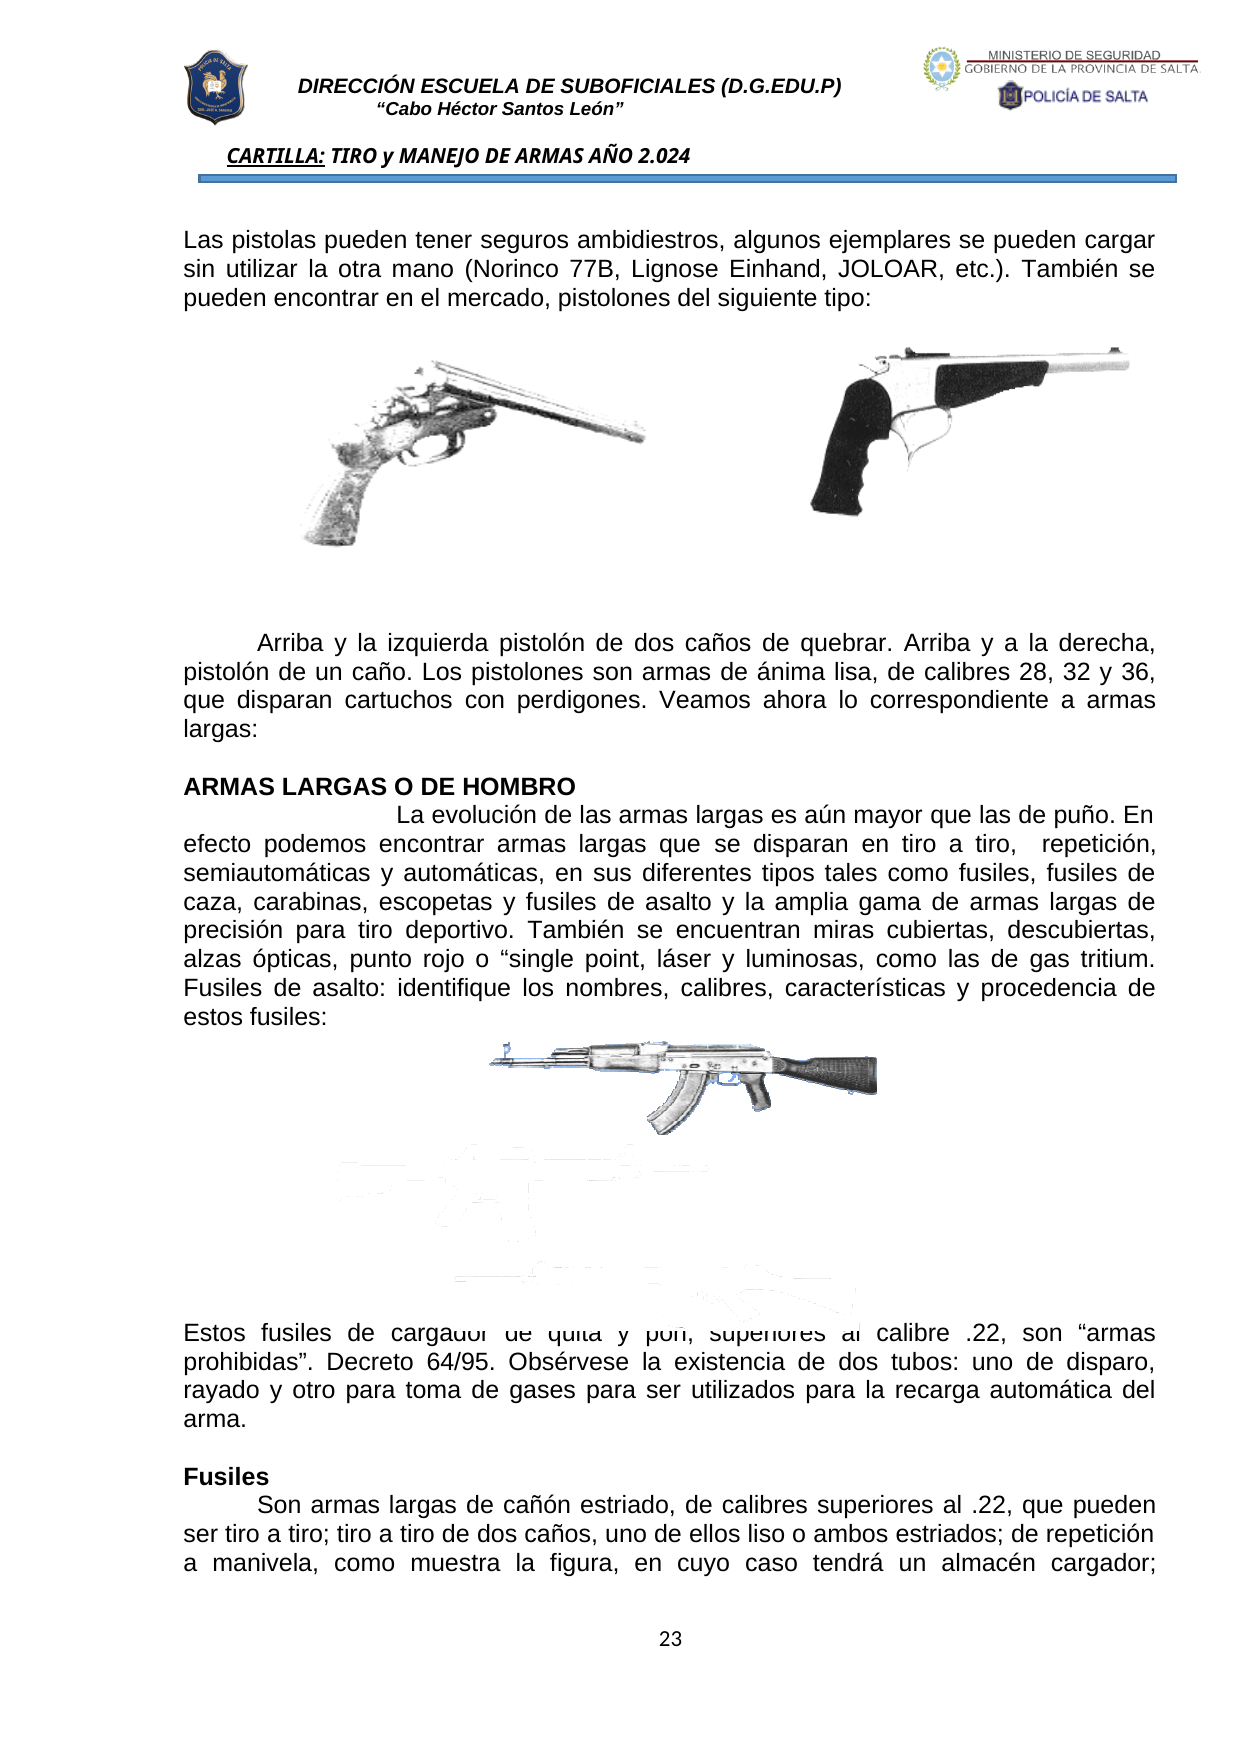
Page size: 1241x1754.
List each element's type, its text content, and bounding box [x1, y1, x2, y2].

text Fusiles [183, 1462, 1157, 1490]
text Las pistolas pueden tener seguros ambidiestros, algunos ejemplares se pueden cargar sin utilizar la otra mano (Norinco 77B, Lignose Einhand, JOLOAR, etc.). También se pueden encontrar en el mercado, pistolones del siguiente tipo: [183, 225, 1157, 312]
picture [917, 46, 1227, 129]
picture [182, 46, 250, 129]
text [183, 1490, 1157, 1577]
text Estos fusiles de cargador de quita y pon, superiores al calibre .22, son “armas prohibidas”. Decreto 64/95. Obsérvese la existencia de dos tubos: uno de disparo, rayado y otro para toma de gases para ser utilizados para la recarga automática del arma. [183, 1318, 1157, 1433]
text Arriba y la izquierda pistolón de dos caños de quebrar. Arriba y a la derecha, pistolón de un caño. Los pistolones son armas de ánima lisa, de calibres 28, 32 y 36, que disparan cartuchos con perdigones. Veamos ahora lo correspondiente a armas largas: [183, 628, 1157, 743]
text La evolución de las armas largas es aún mayor que las de puño. En efecto podemos encontrar armas largas que se disparan en tiro a tiro, repetición, semiautomáticas y automáticas, en sus diferentes tipos tales como fusiles, fusiles de caza, carabinas, escopetas y fusiles de asalto y la amplia gama de armas largas de precisión para tiro deportivo. También se encuentran miras cubiertas, descubiertas, alzas ópticas, punto rojo o “single point, láser y luminosas, como las de gas tritium. Fusiles de asalto: identifique los nombres, calibres, características y procedencia de estos fusiles: [183, 800, 1157, 1030]
text ARMAS LARGAS O DE HOMBRO [183, 772, 1157, 800]
